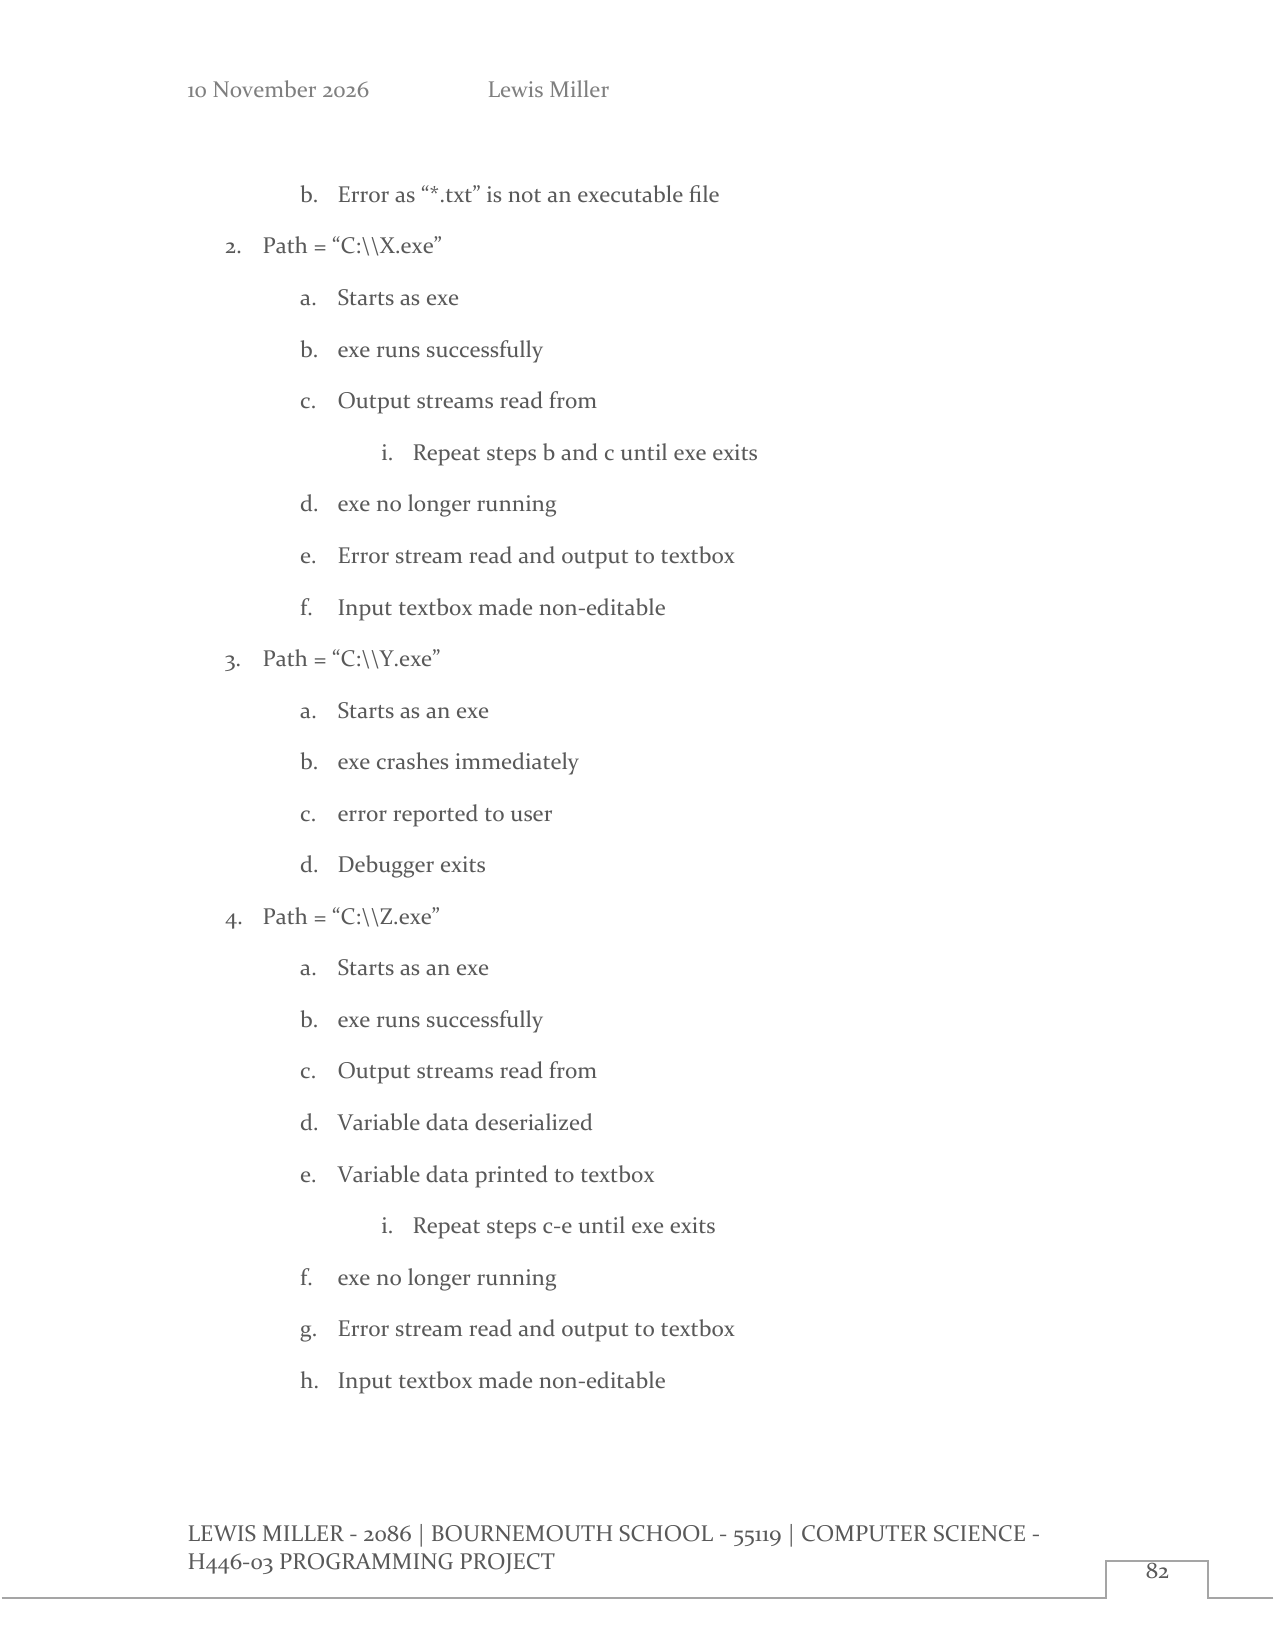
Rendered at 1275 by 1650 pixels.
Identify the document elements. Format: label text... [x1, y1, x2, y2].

list Repeat steps b and c until exe exits [393, 438, 1088, 466]
list exe runs successfully [300, 1005, 1088, 1033]
list Input textbox made non-editable [300, 593, 1088, 621]
list Variable data deserialized [300, 1108, 1088, 1136]
list exe no longer running [300, 489, 1088, 517]
list Path = “C:\\X.exe” [225, 232, 1088, 260]
list Starts as an exe [300, 953, 1088, 982]
list exe runs successfully [300, 335, 1088, 363]
list Starts as exe [300, 283, 1088, 311]
list Path = “C:\\Z.exe” [225, 902, 1088, 930]
list Repeat steps c-e until exe exits [393, 1211, 1088, 1239]
list error reported to user [300, 799, 1088, 827]
list Output streams read from [300, 1057, 1088, 1085]
list exe crashes immediately [300, 747, 1088, 775]
list Path = “C:\\Y.exe” [225, 644, 1088, 672]
list Input textbox made non-editable [300, 1366, 1088, 1394]
list Starts as an exe [300, 696, 1088, 724]
list Error stream read and output to textbox [300, 541, 1088, 569]
list Variable data printed to textbox [300, 1160, 1088, 1188]
list Error stream read and output to textbox [300, 1314, 1088, 1342]
list exe no longer running [300, 1263, 1088, 1291]
list Error as “*.txt” is not an executable file [300, 180, 1088, 208]
list Debugger exits [300, 850, 1088, 878]
list Output streams read from [300, 386, 1088, 414]
